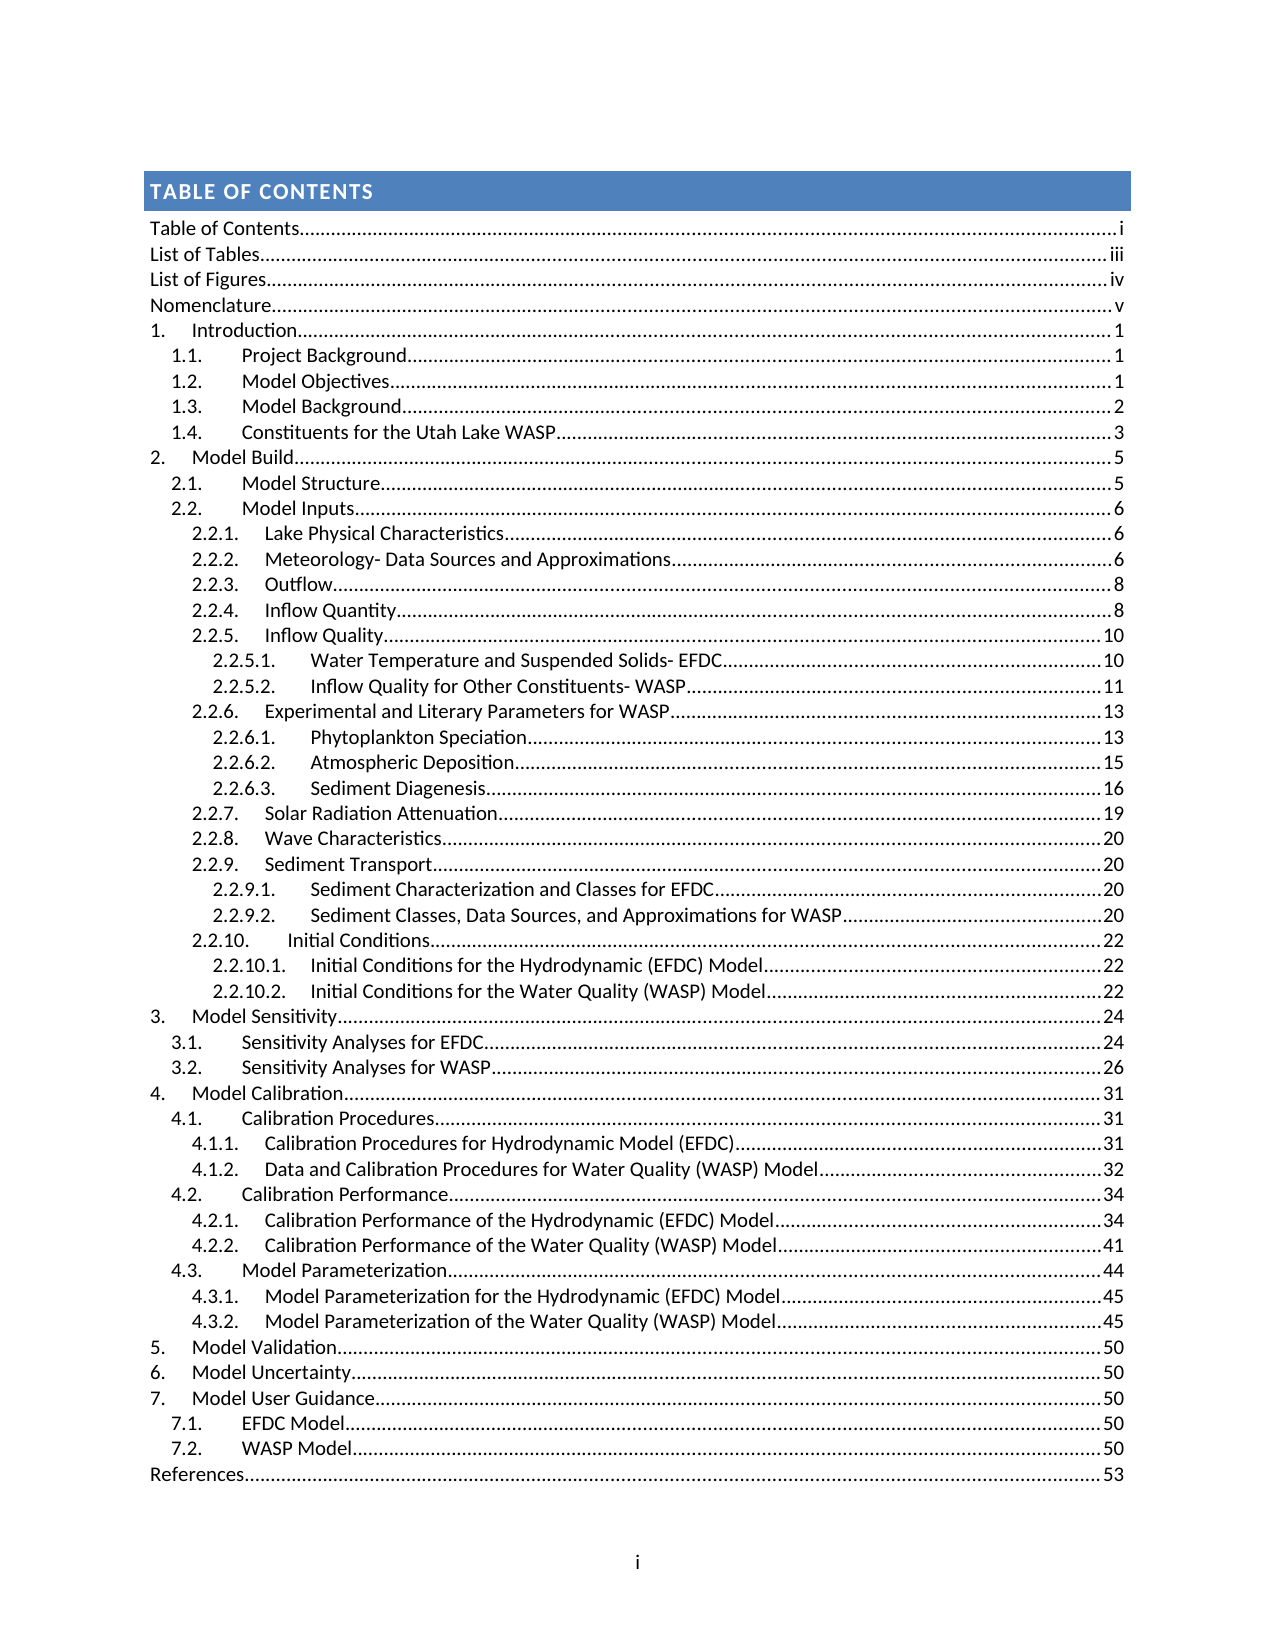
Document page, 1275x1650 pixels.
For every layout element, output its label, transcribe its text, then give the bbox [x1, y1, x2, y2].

text 2.2.5. Inflow Quality 10 [192, 622, 1125, 648]
text 2.2.2. Meteorology- Data Sources and Approximations 6 [192, 546, 1125, 571]
text List of Figures iv [150, 266, 1125, 292]
text 3.2. Sensitivity Analyses for WASP 26 [171, 1054, 1125, 1080]
text List of Tables iii [150, 241, 1125, 266]
text 2.2.1. Lake Physical Characteristics 6 [192, 521, 1125, 546]
text 2.2.9. Sediment Transport 20 [192, 851, 1125, 876]
text 2.2.10. Initial Conditions 22 [192, 927, 1125, 953]
text 2.2.9.2. Sediment Classes, Data Sources, and Approximations for WASP 20 [212, 902, 1125, 927]
text 7.2. WASP Model 50 [171, 1436, 1125, 1461]
text 2.2.5.2. Inflow Quality for Other Constituents- WASP 11 [212, 673, 1125, 698]
text 2.2.6.2. Atmospheric Deposition 15 [212, 749, 1125, 775]
text 2.2.10.2. Initial Conditions for the Water Quality (WASP) Model 22 [212, 978, 1125, 1003]
text 4. Model Calibration 31 [150, 1080, 1125, 1105]
text References 53 [150, 1461, 1125, 1486]
text 2.2.8. Wave Characteristics 20 [192, 826, 1125, 851]
text 7.1. EFDC Model 50 [171, 1410, 1125, 1436]
text 2.2.6.1. Phytoplankton Speciation 13 [212, 724, 1125, 749]
text 1. Introduction 1 [150, 317, 1125, 343]
text 2.2.6.3. Sediment Diagenesis 16 [212, 775, 1125, 800]
text 2.2.5.1. Water Temperature and Suspended Solids- EFDC 10 [212, 648, 1125, 673]
text 2.1. Model Structure 5 [171, 470, 1125, 495]
text 3. Model Sensitivity 24 [150, 1003, 1125, 1029]
subtitle Table of Contents [150, 177, 1125, 205]
text 6. Model Uncertainty 50 [150, 1359, 1125, 1385]
text 3.1. Sensitivity Analyses for EFDC 24 [171, 1029, 1125, 1054]
text 2.2.3. Outflow 8 [192, 571, 1125, 597]
text 4.3. Model Parameterization 44 [171, 1258, 1125, 1283]
text 1.1. Project Background 1 [171, 343, 1125, 368]
text 2.2. Model Inputs 6 [171, 495, 1125, 521]
text 4.2. Calibration Performance 34 [171, 1181, 1125, 1207]
text 2.2.6. Experimental and Literary Parameters for WASP 13 [192, 698, 1125, 724]
text 4.1.1. Calibration Procedures for Hydrodynamic Model (EFDC) 31 [192, 1131, 1125, 1156]
text 4.2.2. Calibration Performance of the Water Quality (WASP) Model 41 [192, 1232, 1125, 1258]
text 2.2.4. Inflow Quantity 8 [192, 597, 1125, 622]
text Nomenclature v [150, 292, 1125, 317]
text 4.2.1. Calibration Performance of the Hydrodynamic (EFDC) Model 34 [192, 1207, 1125, 1232]
text 4.1. Calibration Procedures 31 [171, 1105, 1125, 1131]
text 7. Model User Guidance 50 [150, 1385, 1125, 1410]
text Table of Contents i [150, 216, 1125, 241]
text 1.2. Model Objectives 1 [171, 368, 1125, 393]
text 2. Model Build 5 [150, 444, 1125, 470]
text 2.2.9.1. Sediment Characterization and Classes for EFDC 20 [212, 876, 1125, 902]
text 4.1.2. Data and Calibration Procedures for Water Quality (WASP) Model 32 [192, 1156, 1125, 1181]
text 2.2.7. Solar Radiation Attenuation 19 [192, 800, 1125, 826]
text 5. Model Validation 50 [150, 1334, 1125, 1359]
text 4.3.2. Model Parameterization of the Water Quality (WASP) Model 45 [192, 1308, 1125, 1334]
text 4.3.1. Model Parameterization for the Hydrodynamic (EFDC) Model 45 [192, 1283, 1125, 1308]
text 1.4. Constituents for the Utah Lake WASP 3 [171, 419, 1125, 444]
text 2.2.10.1. Initial Conditions for the Hydrodynamic (EFDC) Model 22 [212, 953, 1125, 978]
text 1.3. Model Background 2 [171, 393, 1125, 419]
